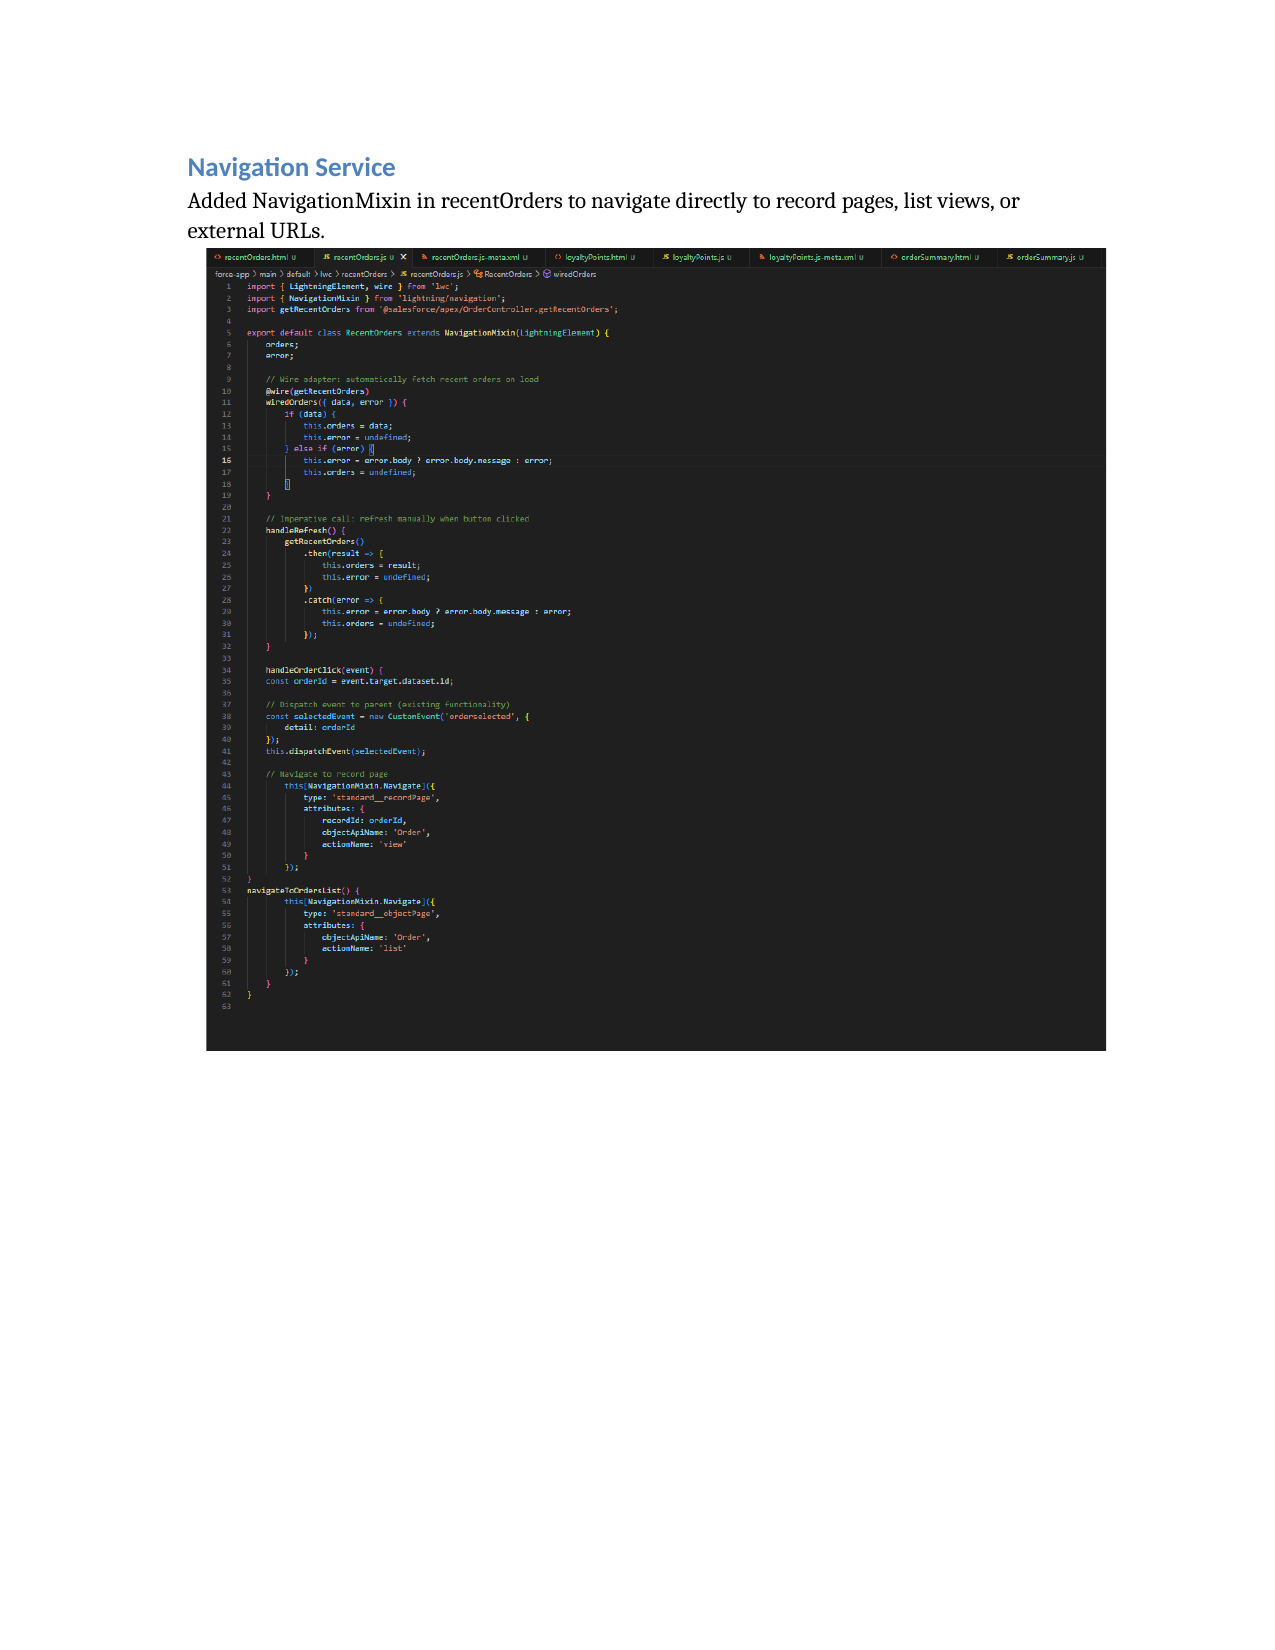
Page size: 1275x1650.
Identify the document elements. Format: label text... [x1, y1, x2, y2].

picture [206, 248, 1107, 1051]
text Navigation Service [187, 150, 1087, 183]
